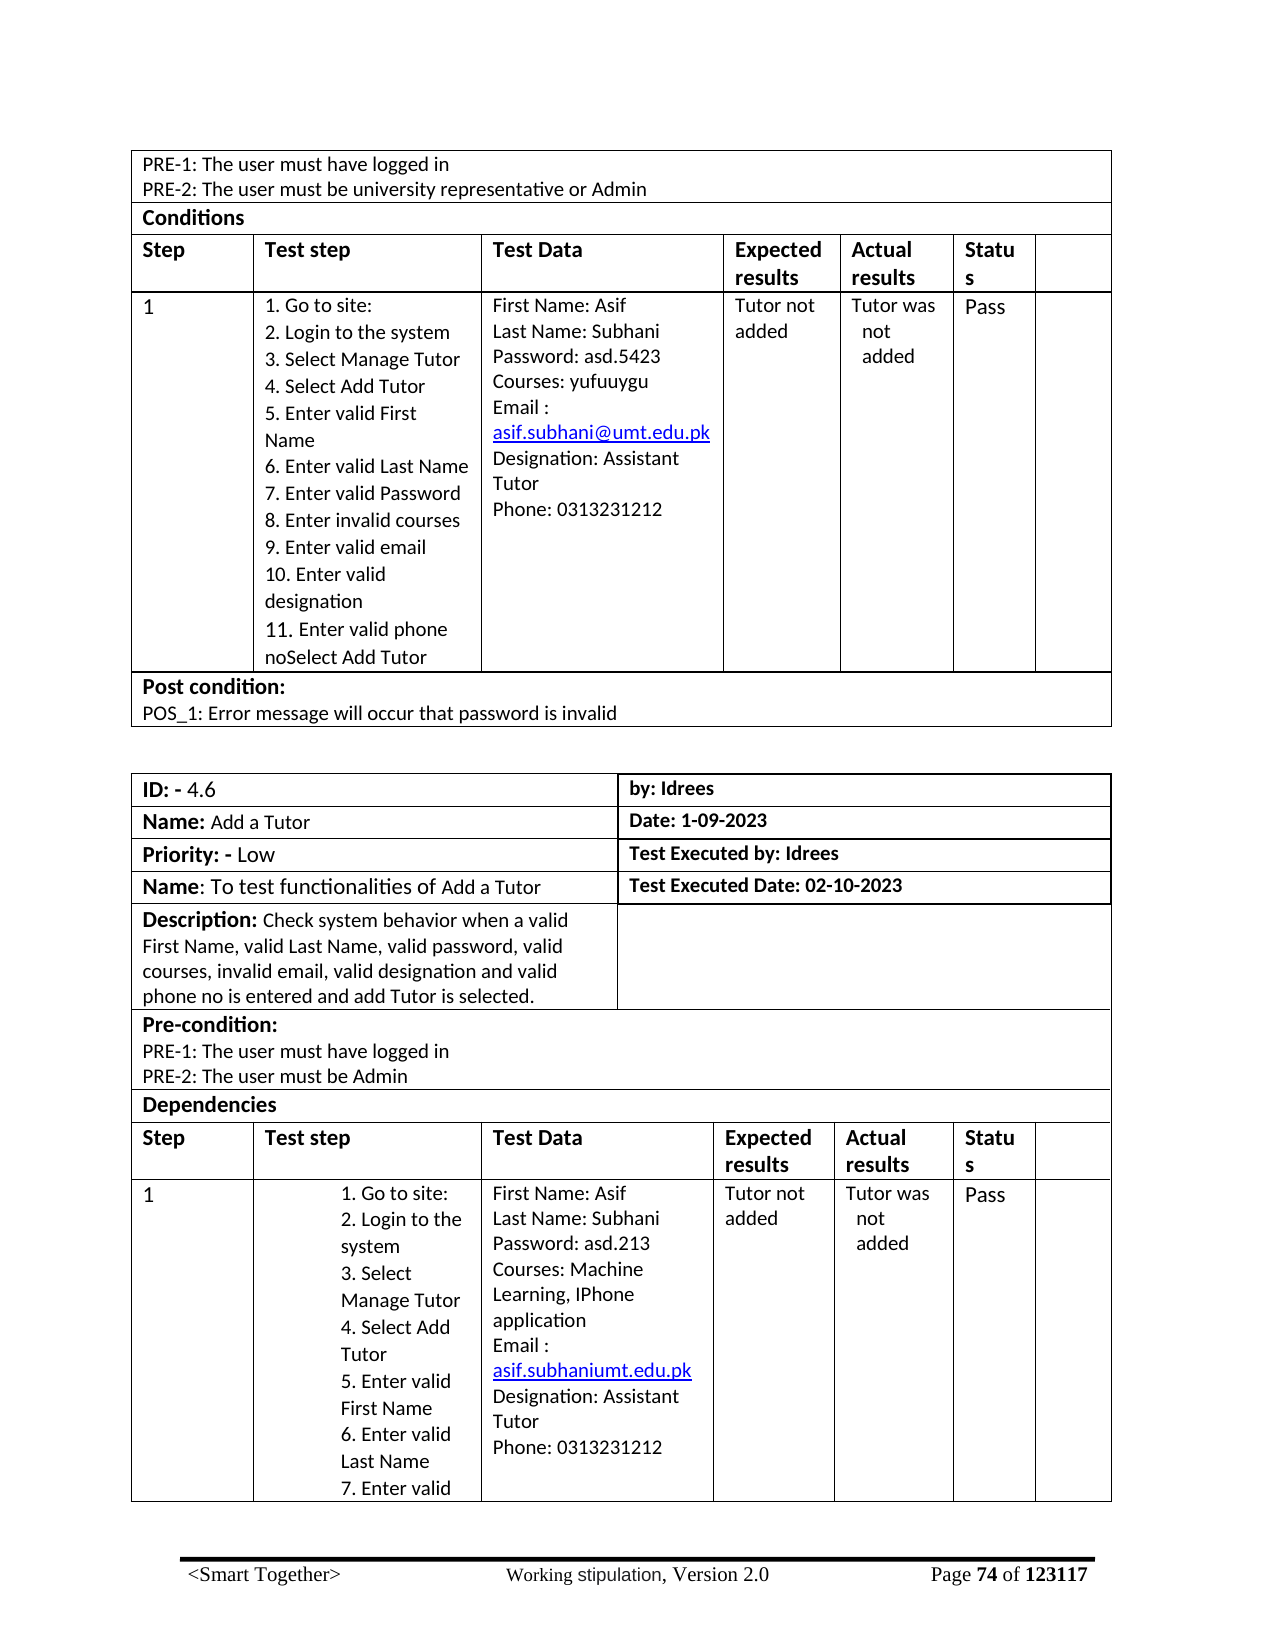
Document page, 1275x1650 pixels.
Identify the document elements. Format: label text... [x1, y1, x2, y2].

table_cell Test Data [482, 235, 723, 291]
table_cell Tutor not added [724, 293, 840, 671]
table_cell Description: Check system behavior when a valid First Name, valid Last Name, valid password, valid courses, invalid email, valid designation and valid phone no is entered and add Tutor is selected. [132, 904, 617, 1009]
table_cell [132, 151, 1111, 202]
table_header ID: - 4.6 [132, 774, 617, 806]
table_cell Name: To test functionalities of Add a Tutor [132, 872, 617, 903]
table_cell Expected results [714, 1123, 834, 1179]
table_cell [618, 905, 1111, 1009]
table_cell Go to site: Login to the system Select Manage Tutor Select Add Tutor Enter valid First Name Enter valid Last Name Enter valid Password Enter invalid courses Enter valid email Enter valid designation Enter valid phone noSelect Add Tutor [254, 293, 481, 671]
table_cell Actual results [841, 235, 953, 291]
table_cell 1 [132, 293, 253, 671]
table_cell Pass [954, 1180, 1035, 1501]
table_cell Test Executed by: Idrees [619, 840, 1110, 871]
table_cell Test Executed Date: 02-10-2023 [619, 872, 1110, 903]
table_cell Name: Add a Tutor [132, 807, 617, 838]
table_cell Test Data [482, 1123, 713, 1179]
table_cell [1036, 293, 1111, 671]
table_cell Status [954, 235, 1035, 291]
table_cell Expected results [724, 235, 840, 291]
table_header by: Idrees [619, 775, 1110, 806]
table_cell First Name: Asif Last Name: Subhani Password: asd.5423 Courses: yufuuygu Email : asif.subhani@umt.edu.pk Designation: Assistant Tutor Phone: 0313231212 [482, 293, 723, 671]
table_cell Tutor not added [714, 1180, 834, 1501]
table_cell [254, 1180, 481, 1501]
table_cell Tutor was not added [841, 293, 953, 671]
table_cell Conditions [132, 203, 1111, 234]
table_cell Actual results [835, 1123, 953, 1179]
table_cell [1036, 1122, 1111, 1179]
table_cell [482, 1180, 713, 1501]
table_cell Test step [254, 1123, 481, 1179]
table_cell Priority: - Low [132, 839, 617, 871]
table_cell Step [132, 1123, 253, 1179]
table_cell Date: 1-09-2023 [619, 807, 1110, 838]
table_cell Step [132, 235, 253, 291]
table_cell Dependencies [132, 1089, 1111, 1122]
table_cell Pre-condition: PRE-1: The user must have logged in PRE-2: The user must be Admin [132, 1009, 1111, 1089]
table_cell Status [954, 1123, 1035, 1179]
table_cell [1036, 1179, 1111, 1501]
table_cell 1 [132, 1180, 253, 1501]
table_cell [1036, 235, 1111, 291]
table_cell Test step [254, 235, 481, 291]
table_cell Tutor was not added [835, 1180, 953, 1501]
table_cell Post condition: POS_1: Error message will occur that password is invalid [132, 673, 1111, 726]
table_cell Pass [954, 293, 1035, 671]
